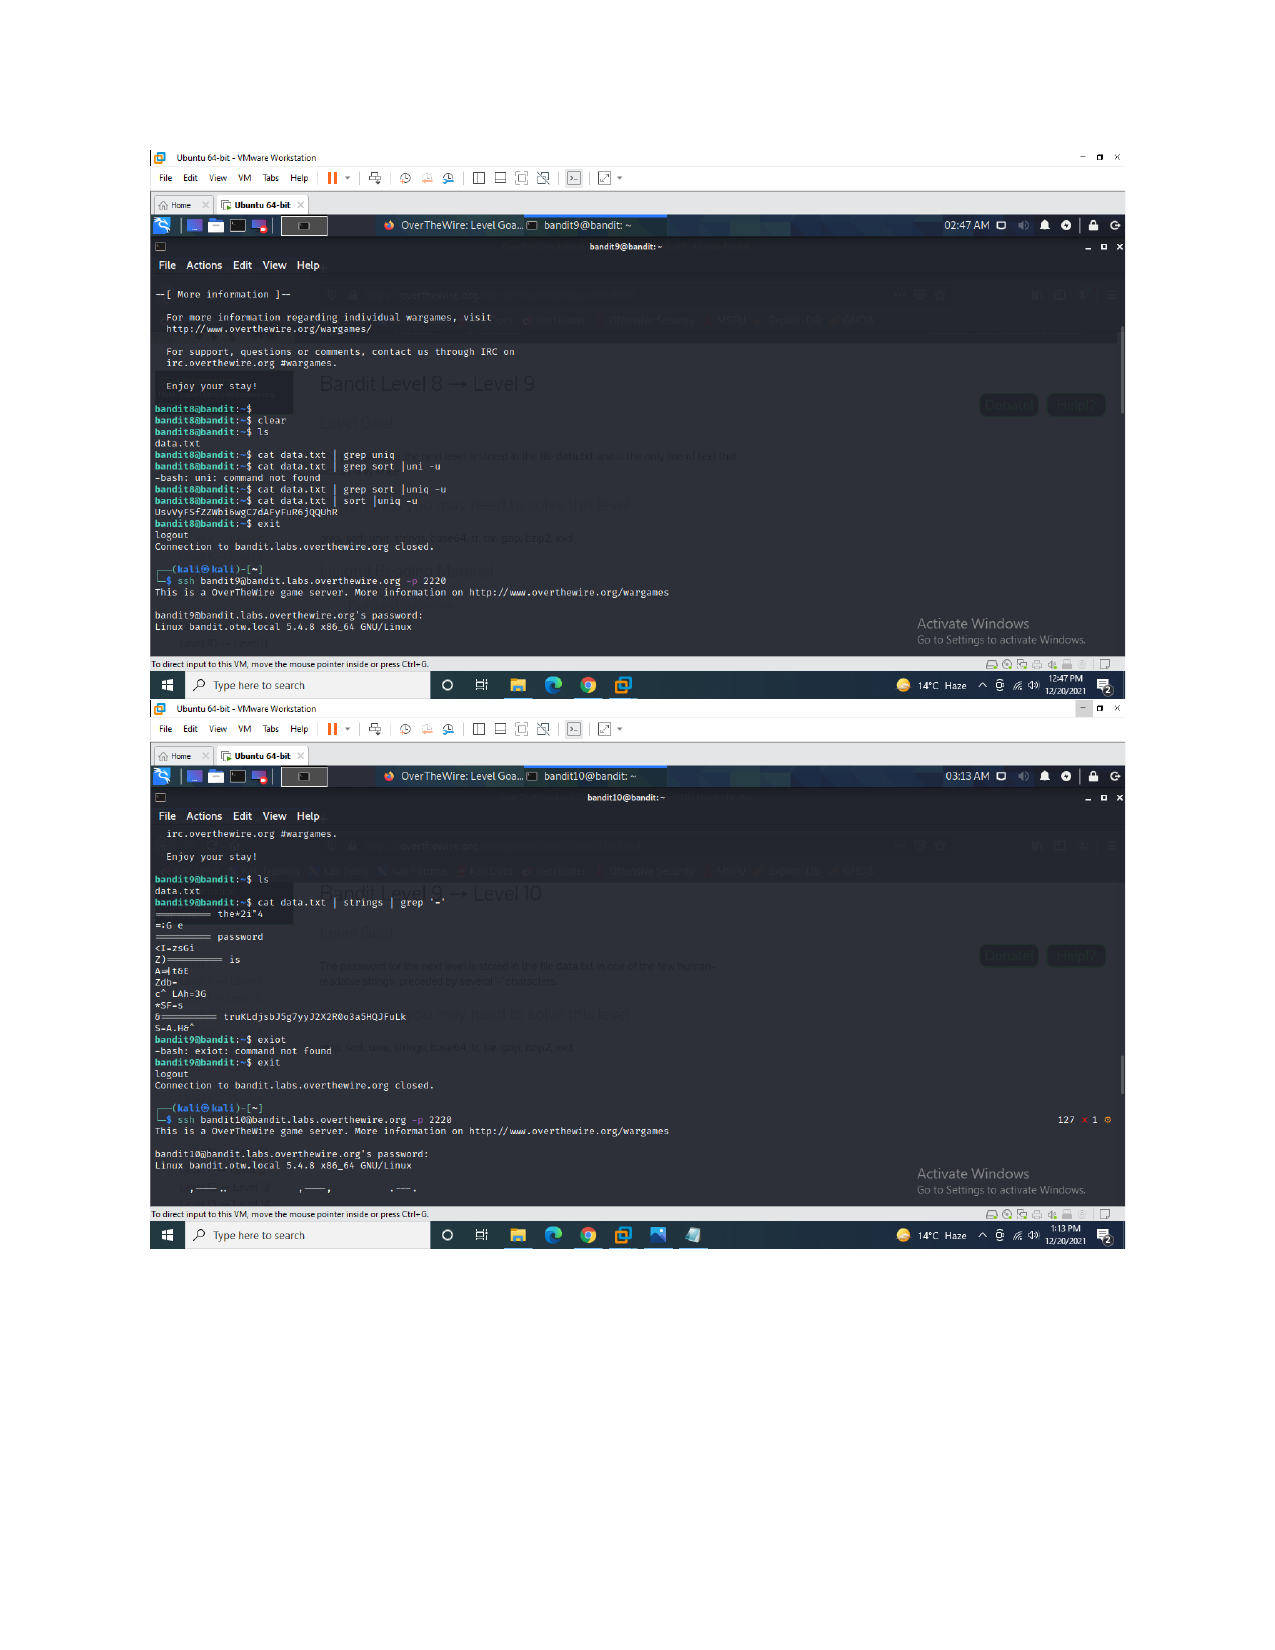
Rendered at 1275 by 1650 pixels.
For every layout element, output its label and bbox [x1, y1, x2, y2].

picture [150, 150, 1125, 699]
picture [150, 700, 1125, 1249]
